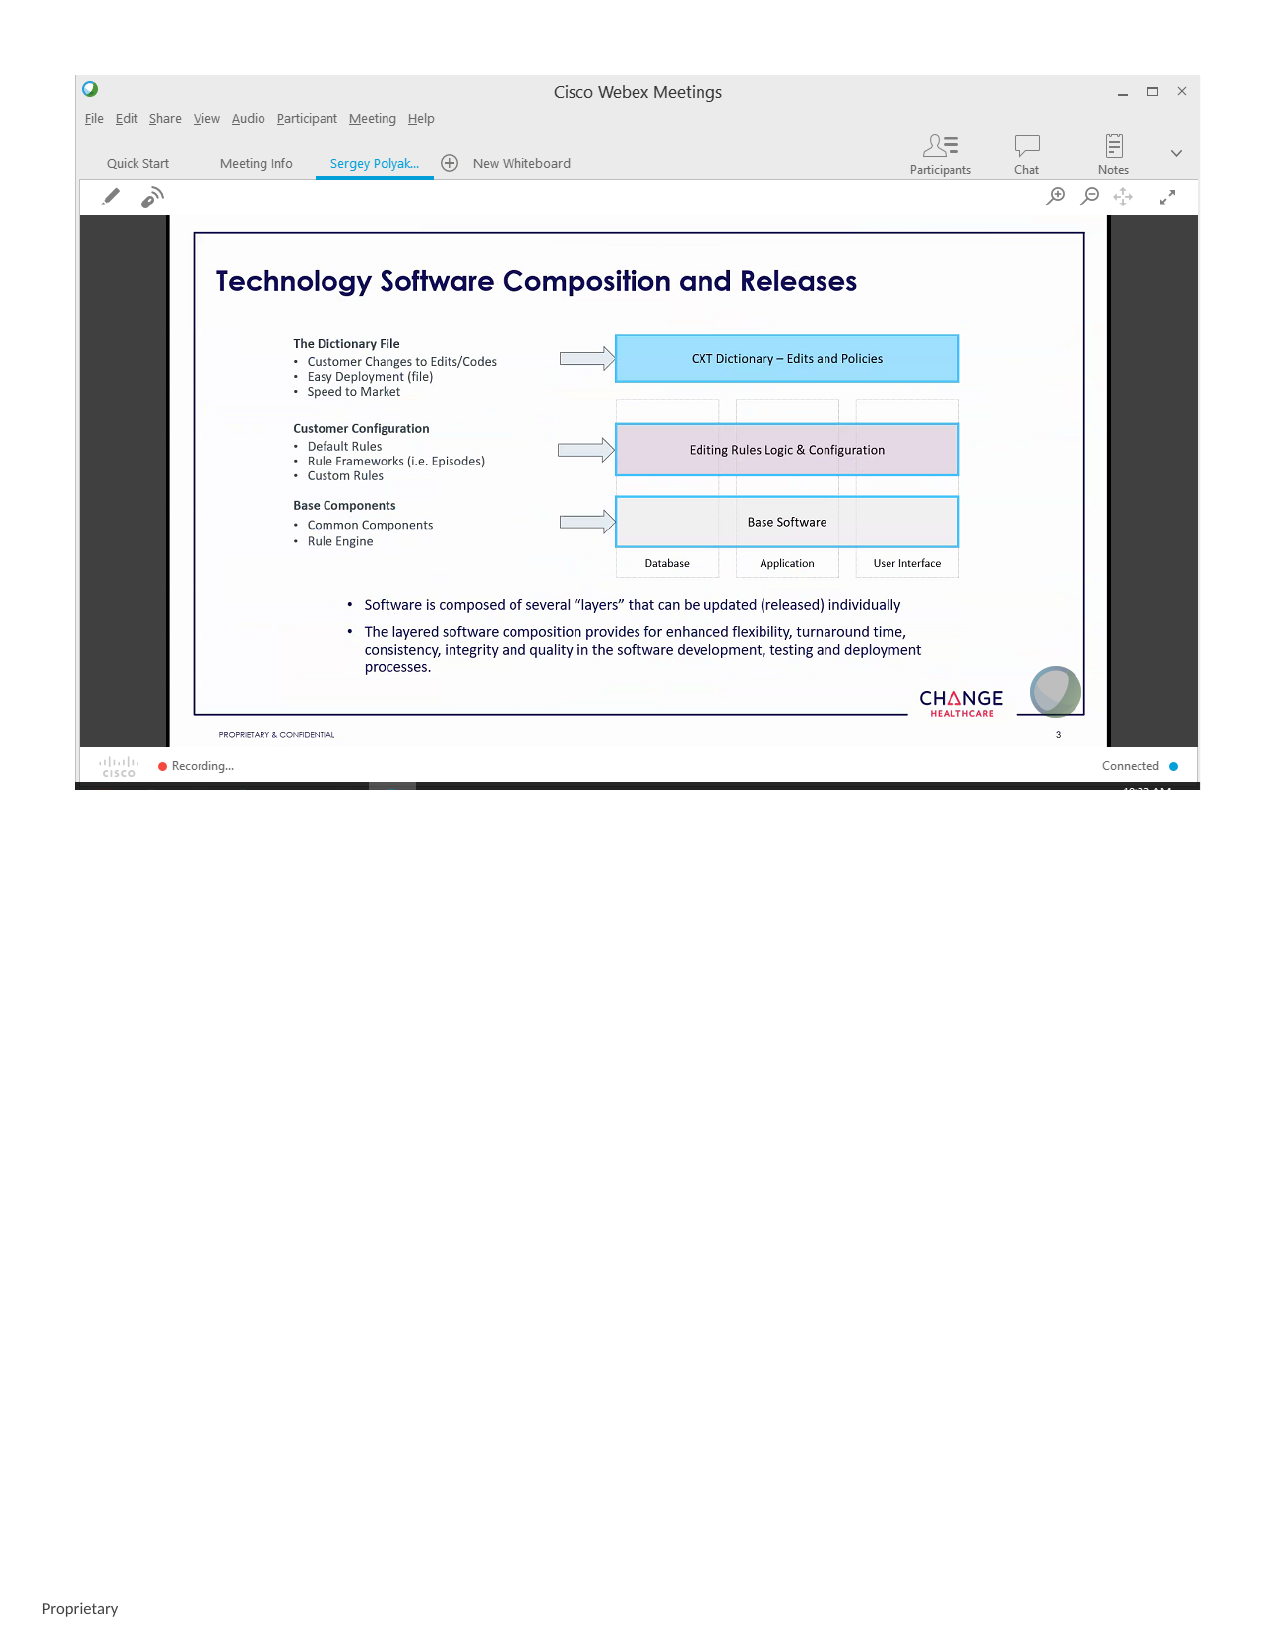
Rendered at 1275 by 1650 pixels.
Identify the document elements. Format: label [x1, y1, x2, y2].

picture [75, 75, 1200, 790]
